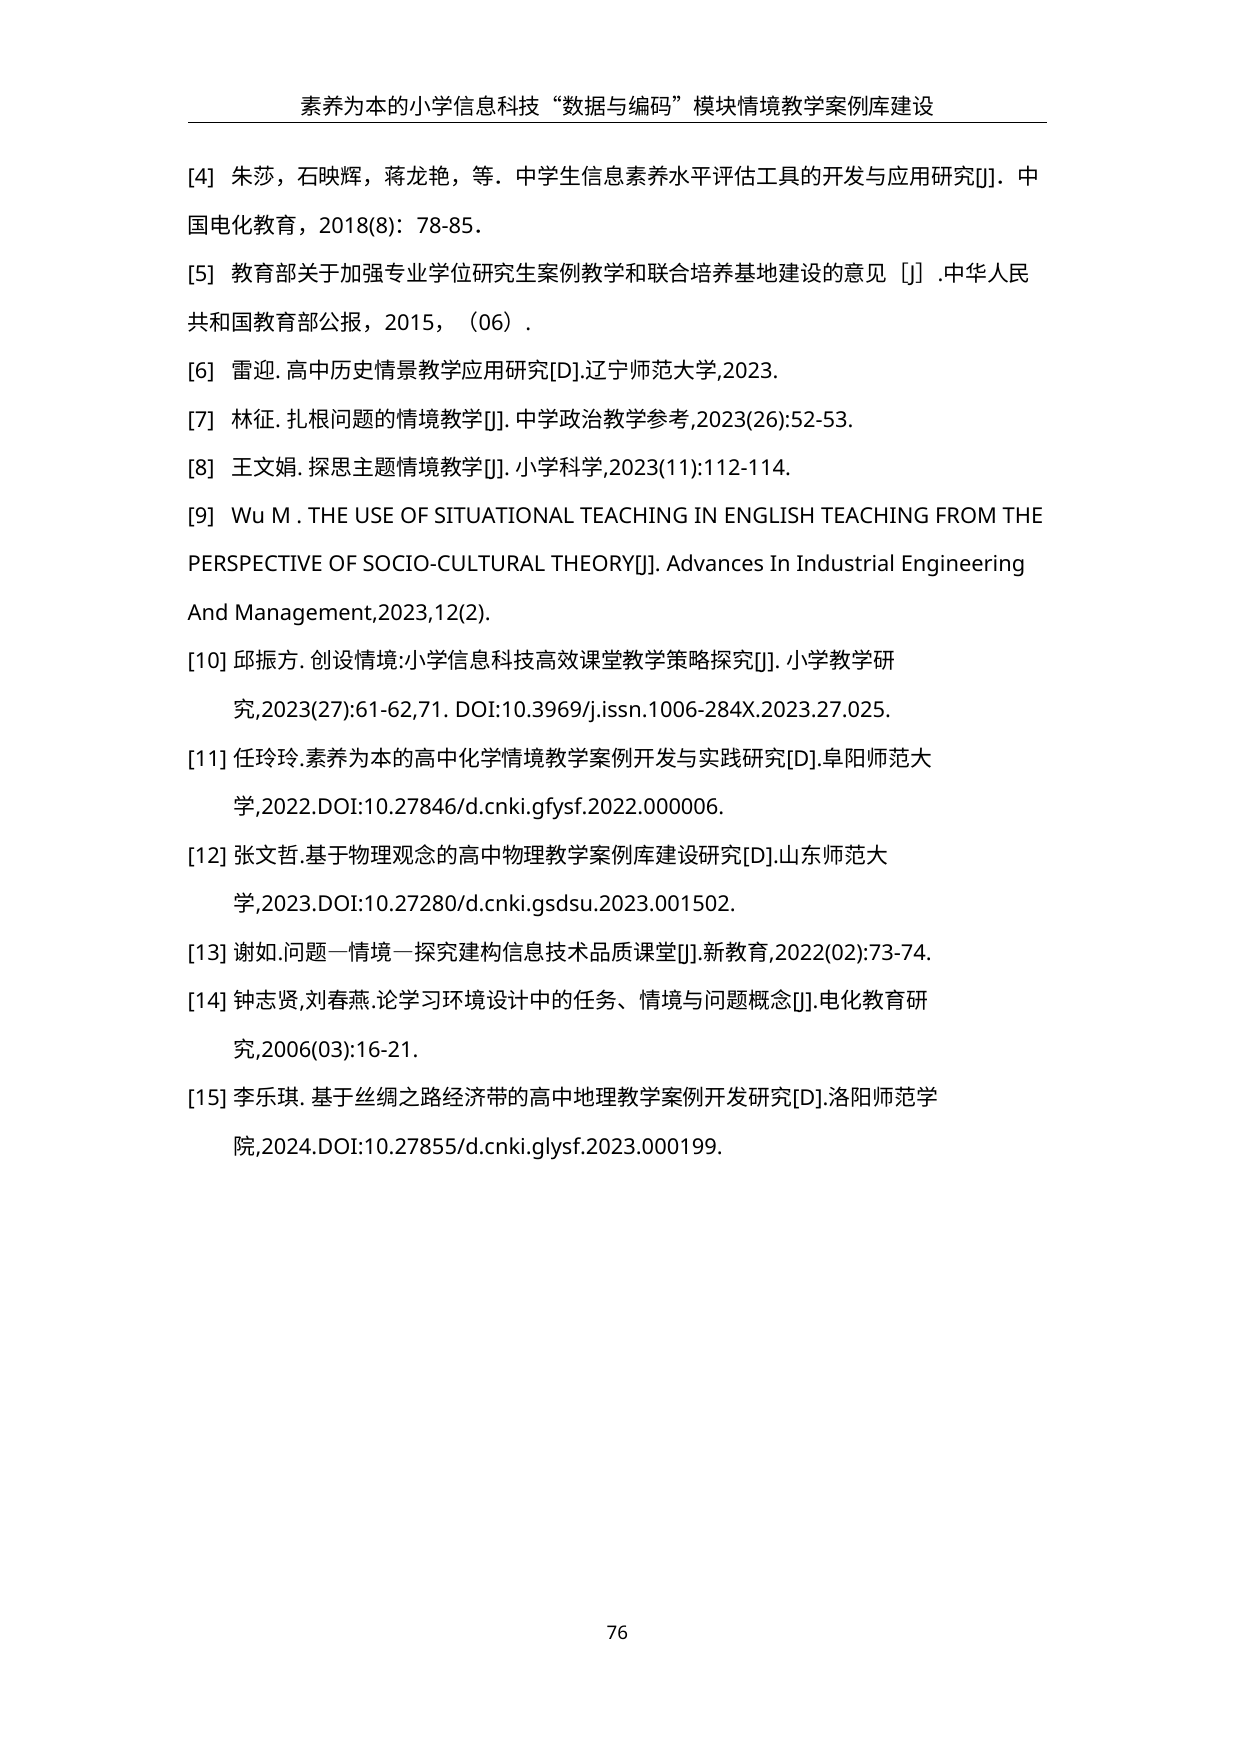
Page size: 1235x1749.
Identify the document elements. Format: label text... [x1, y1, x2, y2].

list 任玲玲.素养为本的高中化学情境教学案例开发与实践研究[D].阜阳师范大学,2022.DOI:10.27846/d.cnki.gfysf.2022.000006. [187, 740, 1047, 821]
list 教育部关于加强专业学位研究生案例教学和联合培养基地建设的意见［J］.中华人民共和国教育部公报，2015，（06）. [187, 256, 1047, 337]
list 邱振方. 创设情境:小学信息科技高效课堂教学策略探究[J]. 小学教学研究,2023(27):61-62,71. DOI:10.3969/j.issn.1006-284X.2023.27.025. [187, 643, 1047, 724]
list 张文哲.基于物理观念的高中物理教学案例库建设研究[D].山东师范大学,2023.DOI:10.27280/d.cnki.gsdsu.2023.001502. [187, 837, 1047, 918]
list 王文娟. 探思主题情境教学[J]. 小学科学,2023(11):112-114. [187, 450, 1047, 482]
list 朱莎，石映辉，蒋龙艳，等．中学生信息素养水平评估工具的开发与应用研究[J]．中国电化教育，2018(8)：78-85． [187, 159, 1047, 240]
list 谢如.问题—情境—探究建构信息技术品质课堂[J].新教育,2022(02):73-74. [187, 934, 1047, 967]
list 林征. 扎根问题的情境教学[J]. 中学政治教学参考,2023(26):52-53. [187, 402, 1047, 434]
list 钟志贤,刘春燕.论学习环境设计中的任务、情境与问题概念[J].电化教育研究,2006(03):16-21. [187, 983, 1047, 1064]
list 雷迎. 高中历史情景教学应用研究[D].辽宁师范大学,2023. [187, 353, 1047, 386]
list Wu M . THE USE OF SITUATIONAL TEACHING IN ENGLISH TEACHING FROM THE PERSPECTIVE OF SOCIO-CULTURAL THEORY[J]. Advances In Industrial Engineering And Management,2023,12(2). [187, 498, 1047, 628]
list 李乐琪. 基于丝绸之路经济带的高中地理教学案例开发研究[D].洛阳师范学院,2024.DOI:10.27855/d.cnki.glysf.2023.000199. [187, 1080, 1047, 1161]
